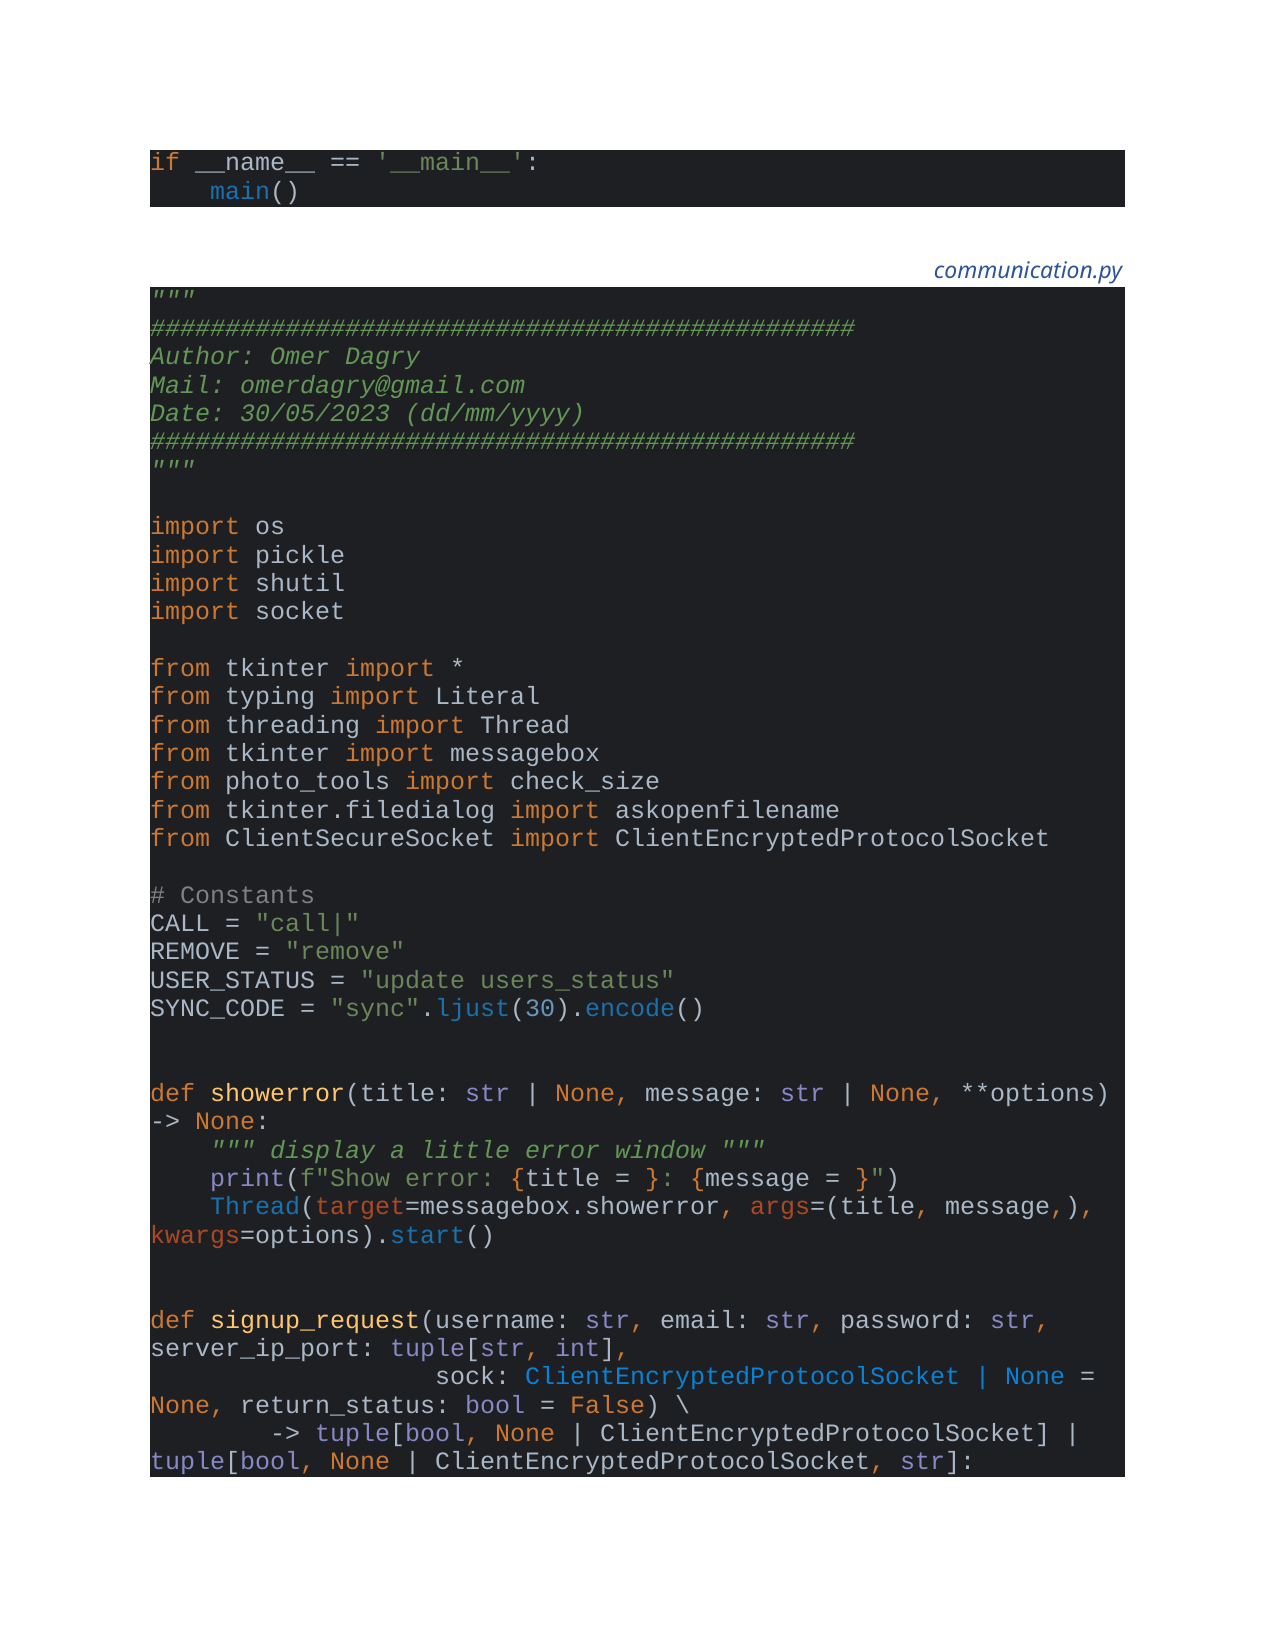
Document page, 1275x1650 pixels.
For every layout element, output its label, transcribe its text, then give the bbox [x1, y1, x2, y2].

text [150, 287, 1125, 1477]
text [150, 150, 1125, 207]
subtitle communication.py [150, 253, 1125, 285]
